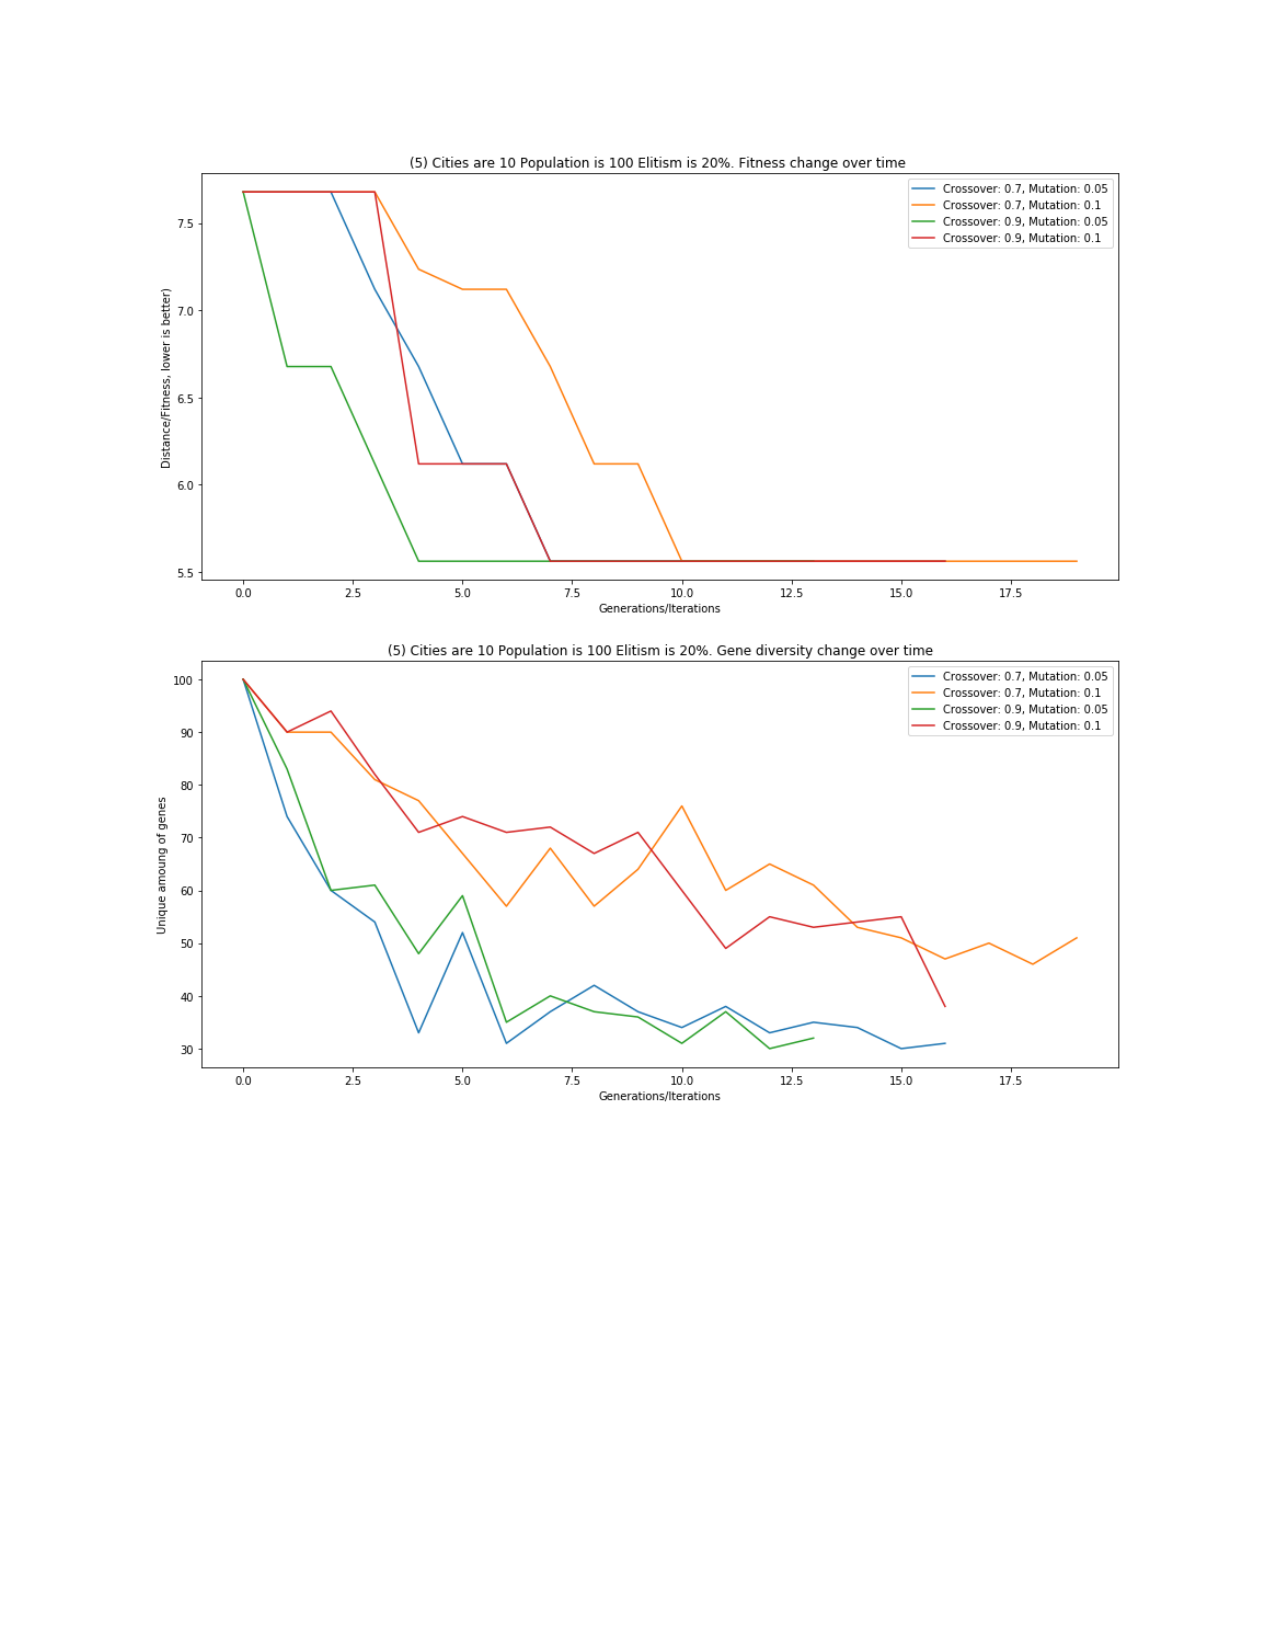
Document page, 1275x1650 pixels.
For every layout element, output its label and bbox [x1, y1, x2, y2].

picture [150, 150, 1125, 1109]
